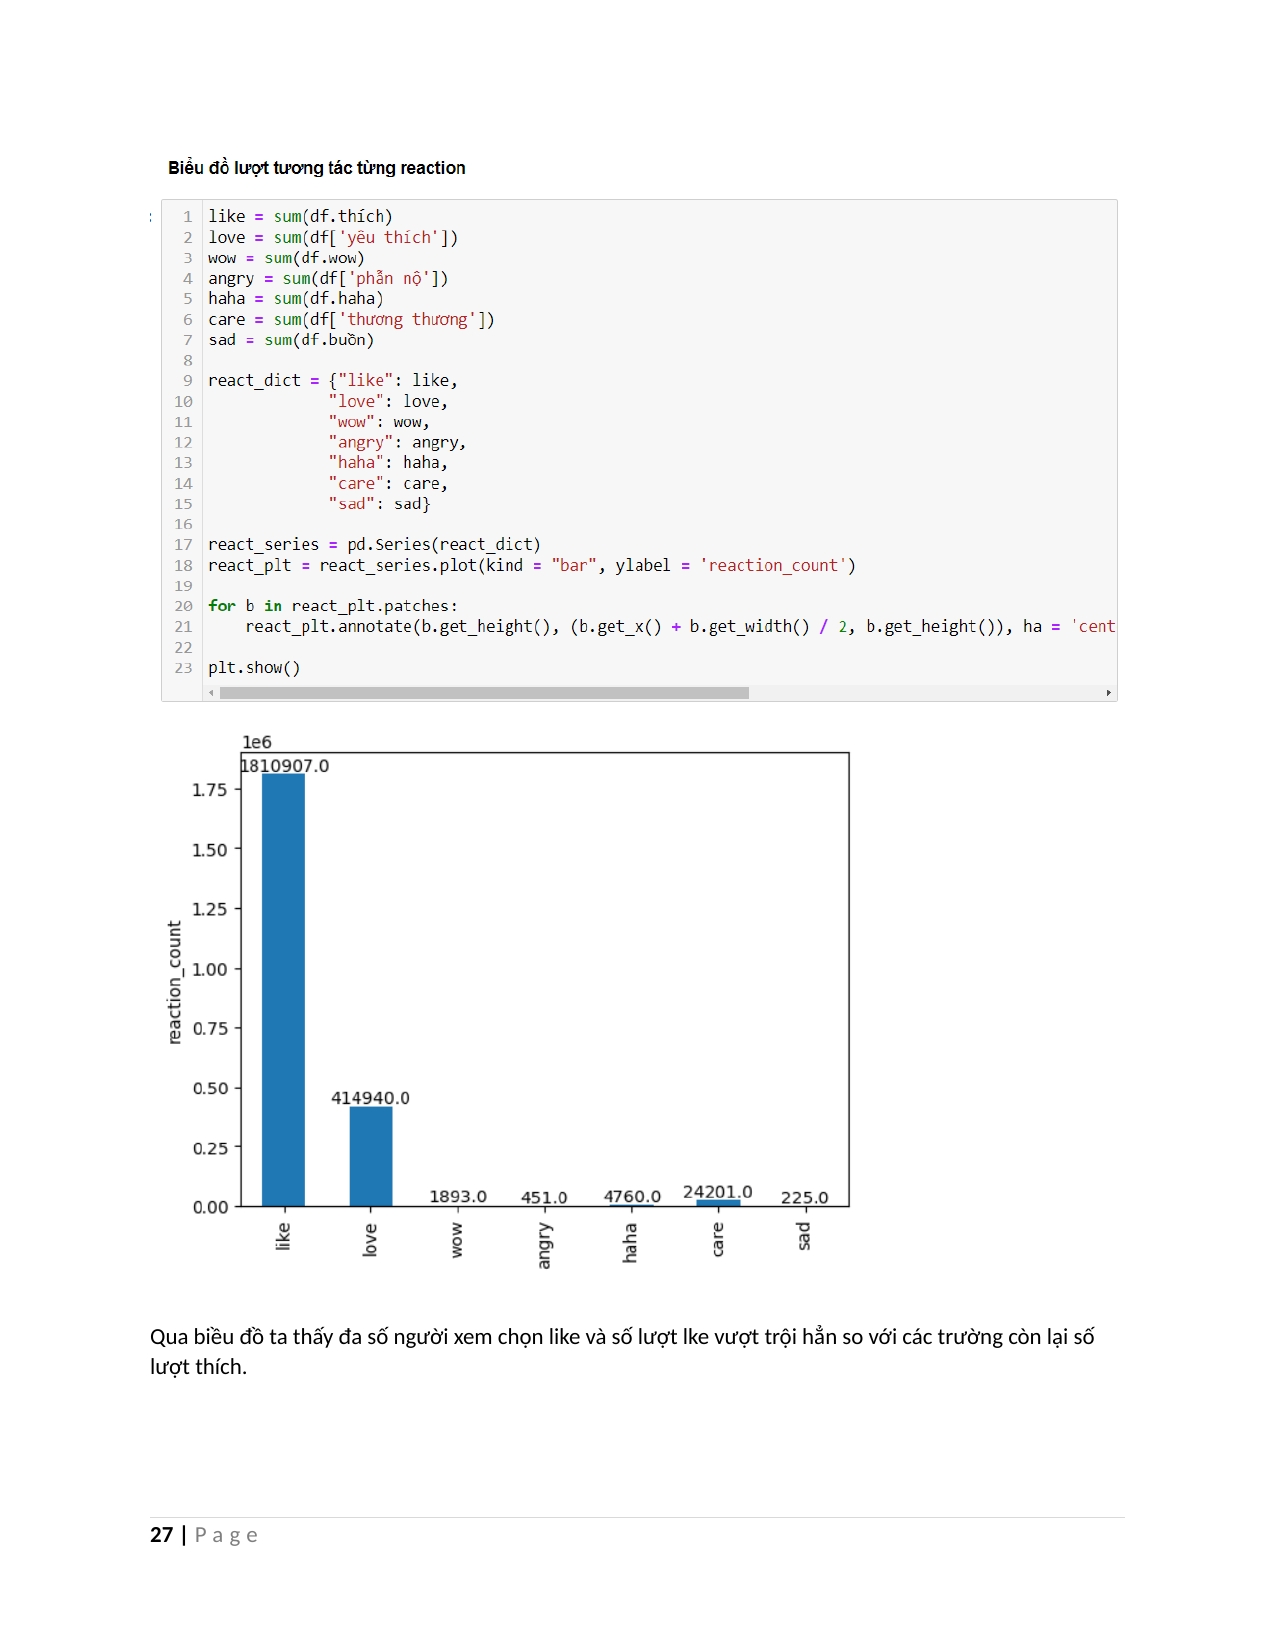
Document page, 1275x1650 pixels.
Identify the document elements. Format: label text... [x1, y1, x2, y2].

picture [150, 719, 1125, 1304]
picture [150, 150, 1125, 718]
text Qua biều đồ ta thấy đa số người xem chọn like và số lượt lke vượt trội hẳn so với các trường còn lại số lượt thích. [150, 1322, 1125, 1381]
